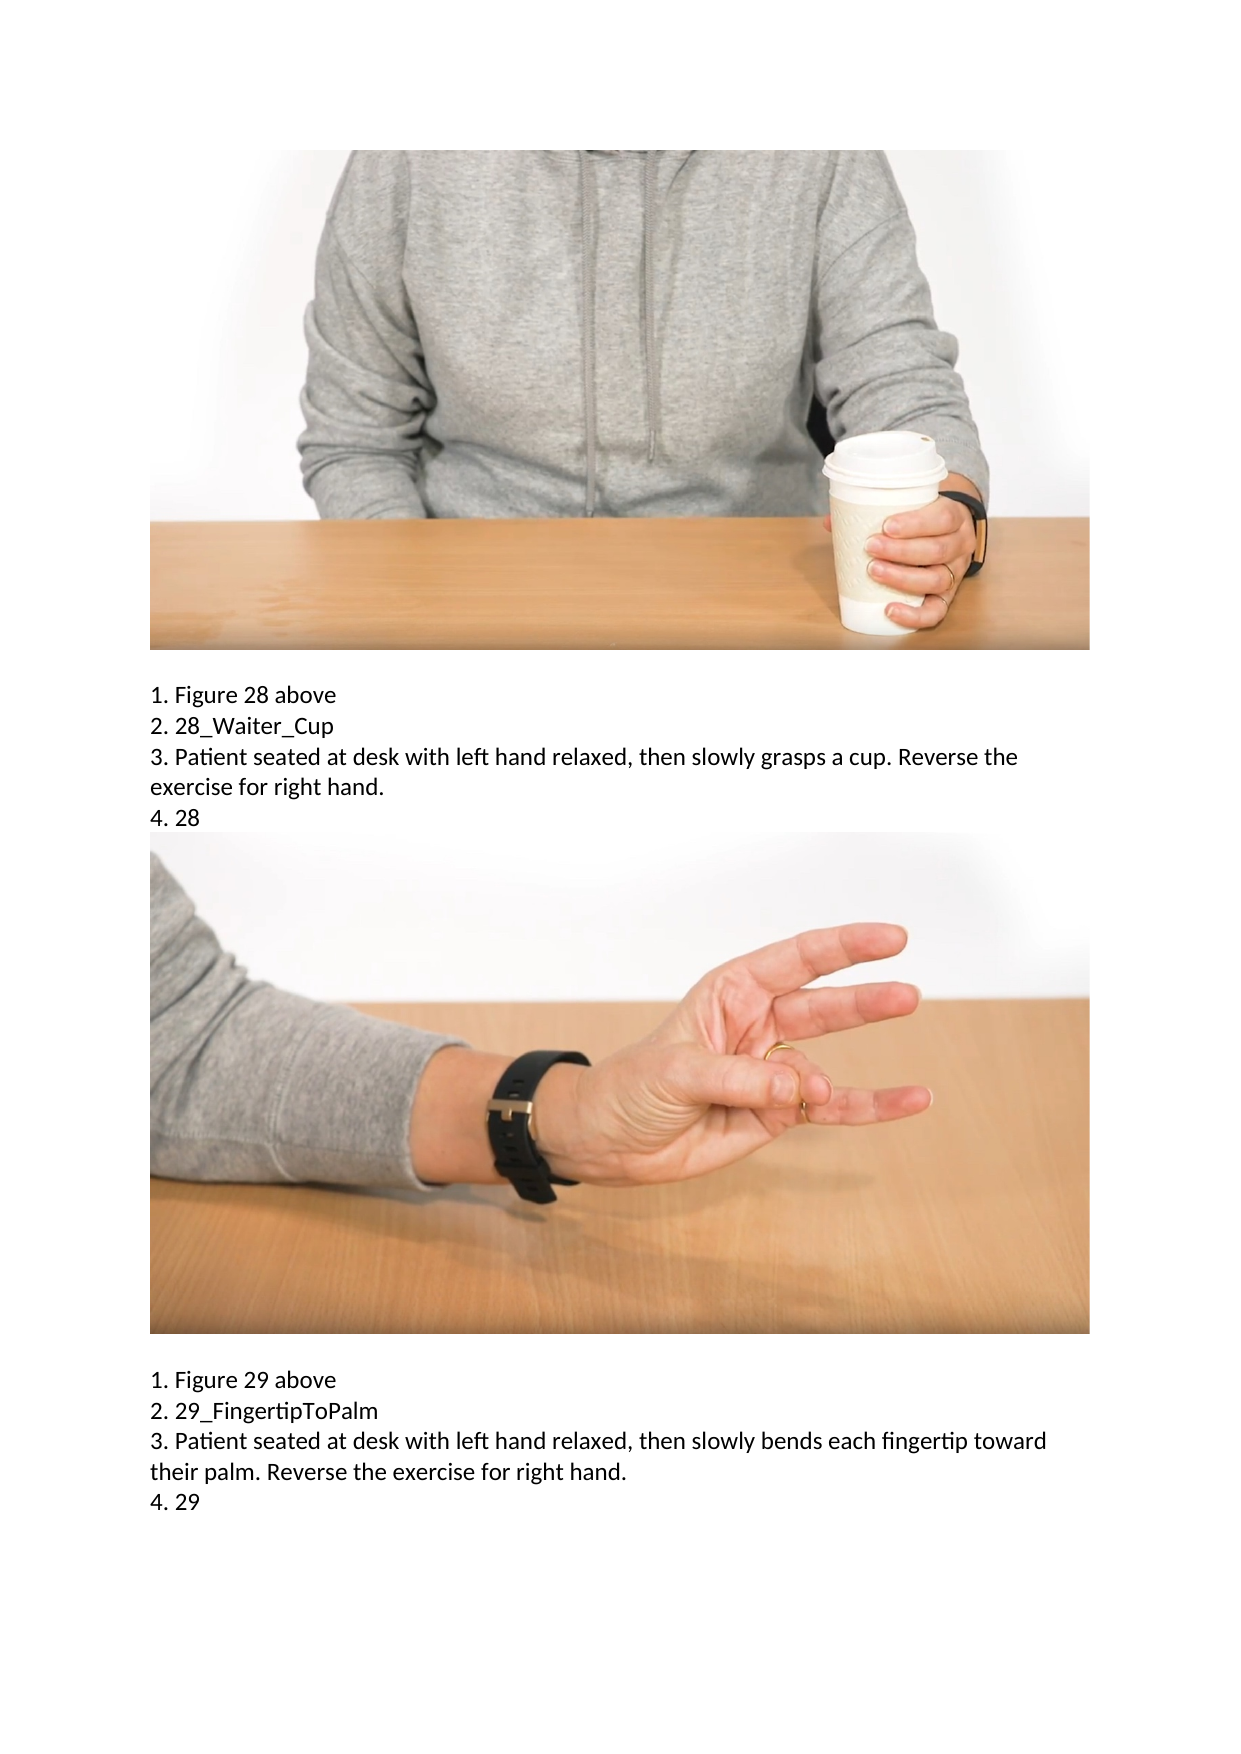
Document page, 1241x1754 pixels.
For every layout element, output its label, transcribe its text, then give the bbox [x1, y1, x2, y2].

text 2. 28_Waiter_Cup [150, 710, 1090, 741]
picture [150, 832, 1090, 1334]
text 1. Figure 28 above [150, 680, 1090, 710]
picture [150, 150, 1090, 650]
text 4. 29 [150, 1486, 1090, 1517]
text 4. 28 [150, 802, 1090, 832]
text 1. Figure 29 above [150, 1364, 1090, 1395]
text 3. Patient seated at desk with left hand relaxed, then slowly bends each fingertip toward their palm. Reverse the exercise for right hand. [150, 1425, 1090, 1486]
text 3. Patient seated at desk with left hand relaxed, then slowly grasps a cup. Reverse the exercise for right hand. [150, 741, 1090, 802]
text 2. 29_FingertipToPalm [150, 1395, 1090, 1425]
